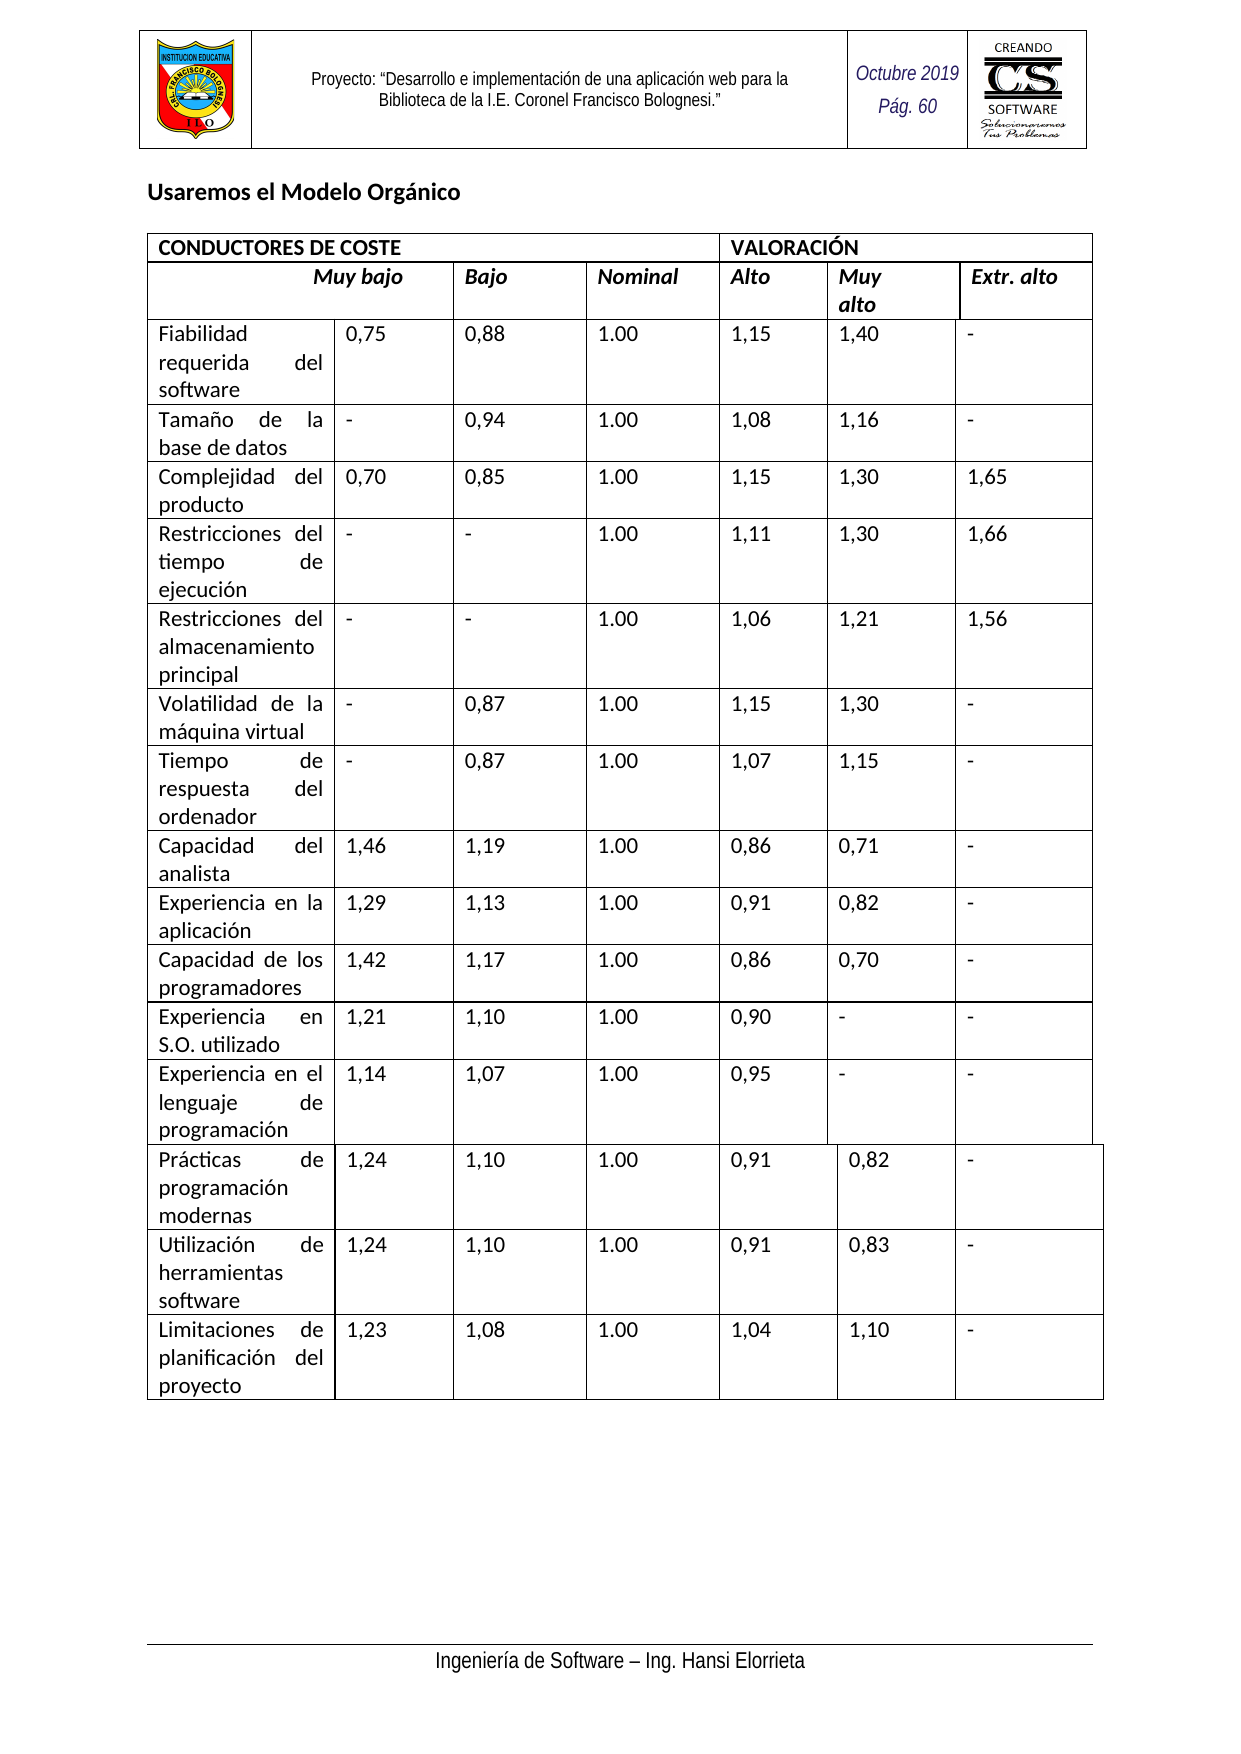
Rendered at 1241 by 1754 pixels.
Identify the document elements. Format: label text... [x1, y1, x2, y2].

table_cell 0,83 [838, 1230, 955, 1314]
table_cell 1.00 [587, 519, 719, 603]
table_cell - [335, 519, 453, 603]
picture [157, 39, 235, 139]
table_cell 1,07 [454, 1060, 586, 1144]
table_cell Muy bajo [148, 263, 453, 318]
table_cell 1,23 [336, 1315, 453, 1399]
table_cell Limitaciones de planificación del proyecto [148, 1315, 334, 1399]
table_cell 1,04 [720, 1315, 837, 1399]
table_cell Experiencia en el lenguaje de programación [148, 1060, 334, 1144]
table_cell - [956, 831, 1092, 887]
table_cell 0,91 [720, 1145, 837, 1229]
table_cell 1,06 [720, 604, 827, 688]
table_cell 1,08 [720, 405, 827, 461]
table_cell - [828, 1003, 955, 1058]
table_cell - [335, 746, 453, 830]
table_cell Utilización de herramientas software [148, 1230, 334, 1314]
table_cell Alto [720, 263, 827, 318]
table_cell 1,11 [720, 519, 827, 603]
table_cell 1.00 [587, 462, 719, 518]
table_cell 1,14 [335, 1060, 453, 1144]
table_cell 1,42 [335, 945, 453, 1001]
table_cell - [956, 689, 1092, 745]
table_cell 1,15 [828, 746, 955, 830]
table_cell - [956, 888, 1092, 944]
table_cell Capacidad de los programadores [148, 945, 334, 1001]
table_cell Tamaño de la base de datos [148, 405, 334, 461]
table_cell 1,30 [828, 519, 955, 603]
table_cell 1.00 [587, 746, 719, 830]
table_cell 1.00 [587, 831, 719, 887]
table_cell 1,30 [828, 462, 955, 518]
table_cell Restricciones del almacenamiento principal [148, 604, 334, 688]
table_cell 1,15 [720, 320, 827, 404]
table_cell 0,71 [828, 831, 955, 887]
table_cell 0,95 [720, 1060, 827, 1144]
table_cell 1,56 [956, 604, 1092, 688]
table_cell 1,07 [720, 746, 827, 830]
table_cell - [956, 1060, 1092, 1144]
table_cell 1.00 [587, 1145, 719, 1229]
table_cell Restricciones del tiempo de ejecución [148, 519, 334, 603]
table_cell 1.00 [587, 1003, 719, 1058]
table_cell - [956, 746, 1092, 830]
table_cell 0,87 [454, 746, 586, 830]
table_cell 1,10 [454, 1003, 586, 1058]
table_cell 1,13 [454, 888, 586, 944]
table_cell Capacidad del analista [148, 831, 334, 887]
table_cell 1.00 [587, 1060, 719, 1144]
table_cell Complejidad del producto [148, 462, 334, 518]
table_cell 0,91 [720, 888, 827, 944]
table_cell - [454, 519, 586, 603]
table_cell 0,86 [720, 831, 827, 887]
table_cell 1,08 [454, 1315, 586, 1399]
table_cell - [828, 1060, 955, 1144]
table_cell 1,24 [336, 1230, 453, 1314]
table_cell 0,87 [454, 689, 586, 745]
table_cell 1.00 [587, 604, 719, 688]
table_cell 1,15 [720, 462, 827, 518]
table_cell - [956, 320, 1092, 404]
table_cell 0,94 [454, 405, 586, 461]
table_header CONDUCTORES DE COSTE [148, 234, 719, 261]
table_cell 1,10 [454, 1145, 586, 1229]
table_cell Muy alto [828, 263, 959, 318]
table_cell 1,15 [720, 689, 827, 745]
table_cell 1.00 [587, 945, 719, 1001]
table_cell - [956, 945, 1092, 1001]
table_cell 1,30 [828, 689, 955, 745]
table_cell 1,16 [828, 405, 955, 461]
table_cell Nominal [587, 263, 719, 318]
table_cell 1,65 [956, 462, 1092, 518]
table_cell - [956, 1003, 1092, 1058]
table_cell 1,66 [956, 519, 1092, 603]
table_cell 0,91 [720, 1230, 837, 1314]
table_cell - [956, 1315, 1103, 1399]
table_cell 1,10 [454, 1230, 586, 1314]
table_cell Experiencia en la aplicación [148, 888, 334, 944]
table_cell 0,82 [828, 888, 955, 944]
table_cell 0,70 [335, 462, 453, 518]
table_cell - [335, 604, 453, 688]
table_cell 1,29 [335, 888, 453, 944]
table_cell 1,21 [335, 1003, 453, 1058]
table_cell - [335, 405, 453, 461]
table_cell 1.00 [587, 1230, 719, 1314]
table_cell - [956, 405, 1092, 461]
table_cell 1.00 [587, 689, 719, 745]
text Usaremos el Modelo Orgánico [147, 177, 1093, 207]
table_cell 0,82 [838, 1145, 955, 1229]
table_cell 0,90 [720, 1003, 827, 1058]
table_cell Volatilidad de la máquina virtual [148, 689, 334, 745]
table_cell Fiabilidad requerida del software [148, 320, 334, 404]
table_cell Prácticas de programación modernas [148, 1145, 334, 1229]
table_cell - [956, 1145, 1103, 1229]
table_cell 0,75 [335, 320, 453, 404]
table_cell 1,24 [336, 1145, 453, 1229]
table_cell Bajo [454, 263, 586, 318]
table_cell Tiempo de respuesta del ordenador [148, 746, 334, 830]
table_cell 1.00 [587, 1315, 719, 1399]
table_cell 1,40 [828, 320, 955, 404]
table_cell 0,88 [454, 320, 586, 404]
table_cell 0,86 [720, 945, 827, 1001]
table_cell Experiencia en S.O. utilizado [148, 1003, 334, 1058]
table_cell 1.00 [587, 888, 719, 944]
table_cell - [335, 689, 453, 745]
table_cell 1.00 [587, 405, 719, 461]
table_header VALORACIÓN [720, 234, 1092, 261]
picture [978, 38, 1068, 141]
table_cell 0,85 [454, 462, 586, 518]
table_cell 1,17 [454, 945, 586, 1001]
table_cell 1,19 [454, 831, 586, 887]
table_cell - [454, 604, 586, 688]
table_cell 0,70 [828, 945, 955, 1001]
table_cell 1.00 [587, 320, 719, 404]
table_cell - [956, 1230, 1103, 1314]
table_cell 1,21 [828, 604, 955, 688]
table_cell 1,46 [335, 831, 453, 887]
table_cell 1,10 [838, 1315, 955, 1399]
table_cell Extr. alto [961, 263, 1092, 318]
